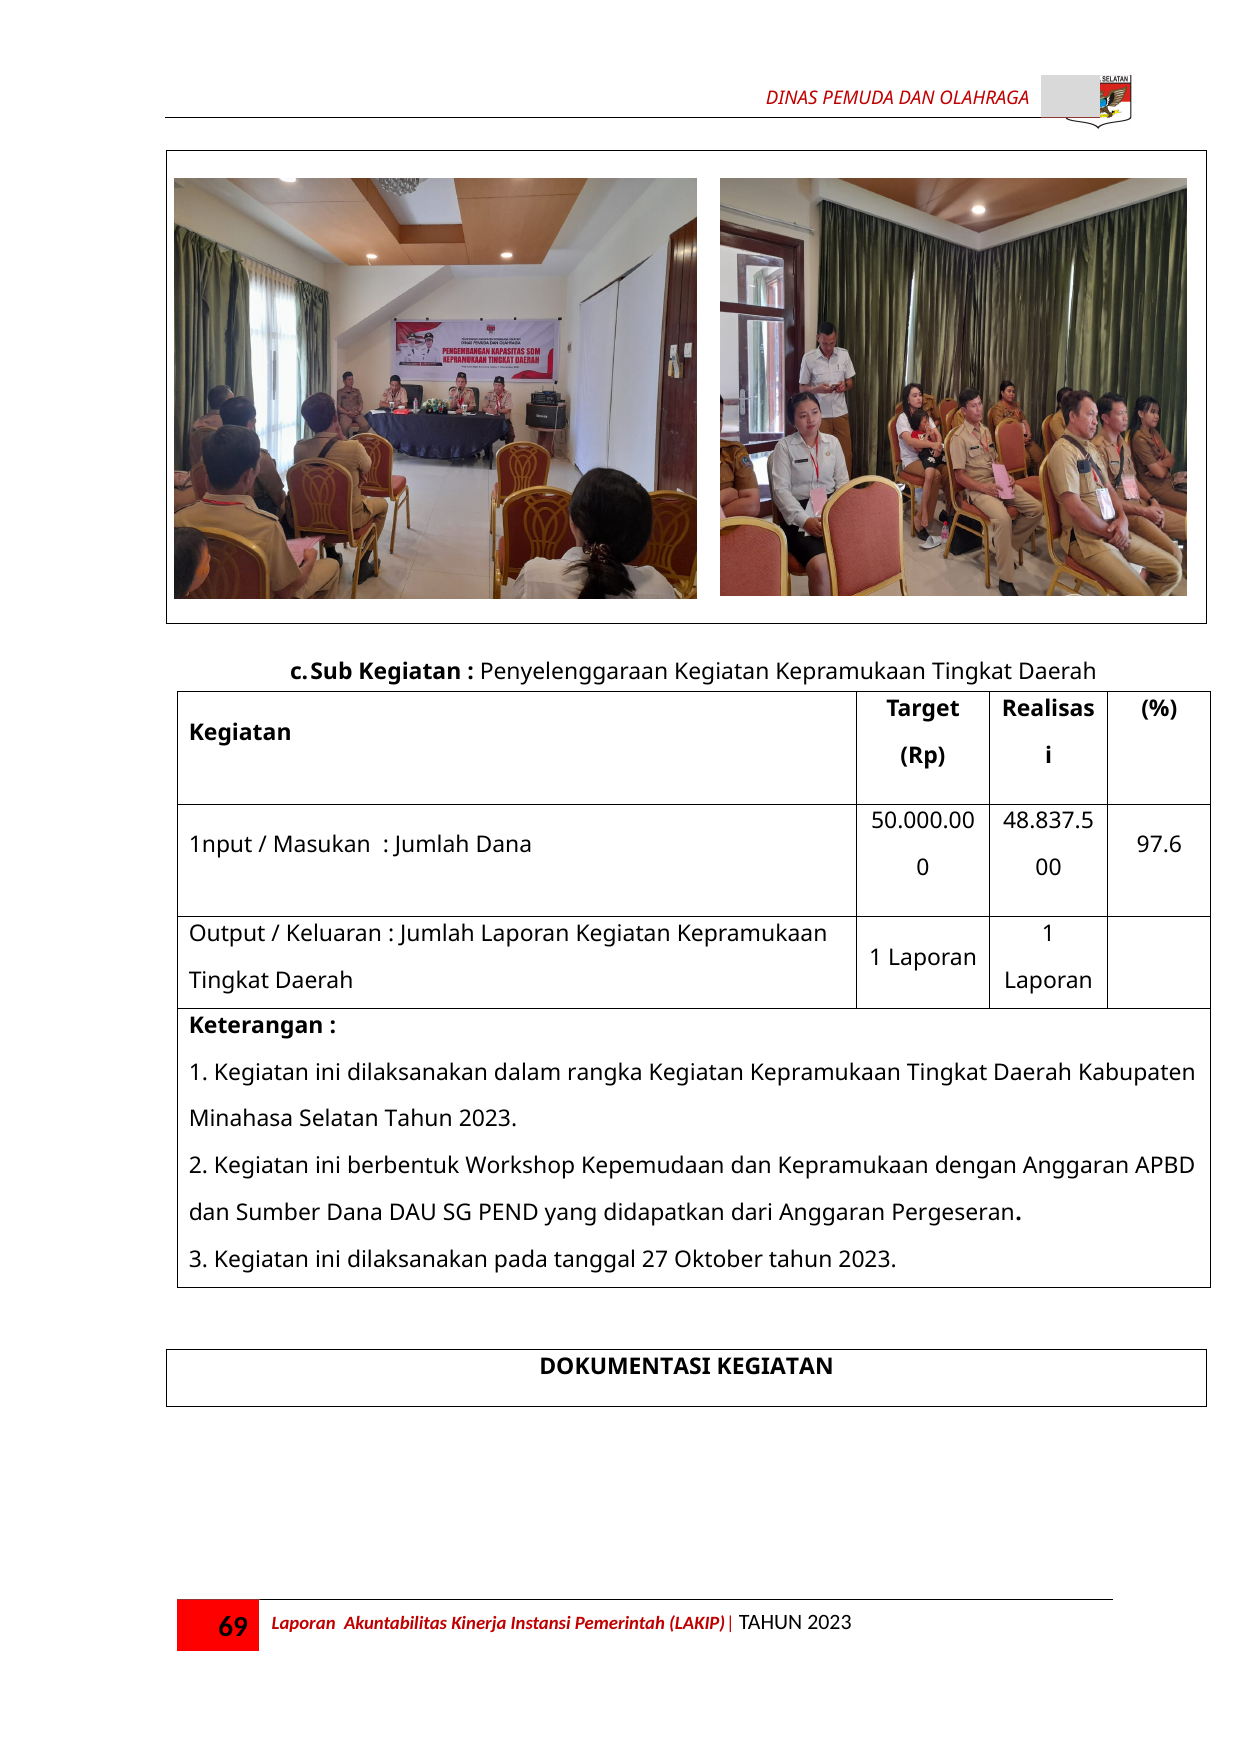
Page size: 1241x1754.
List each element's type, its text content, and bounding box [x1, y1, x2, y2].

table_cell 1nput / Masukan : Jumlah Dana [178, 805, 856, 916]
table_header DOKUMENTASI KEGIATAN [167, 1350, 1206, 1406]
picture [1065, 75, 1132, 129]
table_cell 97.6 [1108, 805, 1210, 916]
picture [720, 178, 1187, 596]
picture [174, 178, 697, 599]
table_cell 48.837.500 [990, 805, 1107, 916]
table_header Kegiatan [178, 692, 856, 803]
table_cell [167, 151, 1206, 623]
table_cell [1108, 917, 1210, 1008]
table_header Target (Rp) [857, 692, 989, 803]
table_header (%) [1108, 692, 1210, 803]
table_header Realisasi [990, 692, 1107, 803]
table_cell 1 Laporan [857, 917, 989, 1008]
table_cell Output / Keluaran : Jumlah Laporan Kegiatan Kepramukaan Tingkat Daerah [178, 917, 856, 1008]
table_cell Keterangan : 1. Kegiatan ini dilaksanakan dalam rangka Kegiatan Kepramukaan Tingkat Daerah Kabupaten Minahasa Selatan Tahun 2023. 2. Kegiatan ini berbentuk Workshop Kepemudaan dan Kepramukaan dengan Anggaran APBD dan Sumber Dana DAU SG PEND yang didapatkan dari Anggaran Pergeseran. 3. Kegiatan ini dilaksanakan pada tanggal 27 Oktober tahun 2023. [178, 1009, 1210, 1287]
list Sub Kegiatan : Penyelenggaraan Kegiatan Kepramukaan Tingkat Daerah [290, 655, 1132, 686]
table_cell 50.000.000 [857, 805, 989, 916]
table_cell 1 Laporan [990, 917, 1107, 1008]
